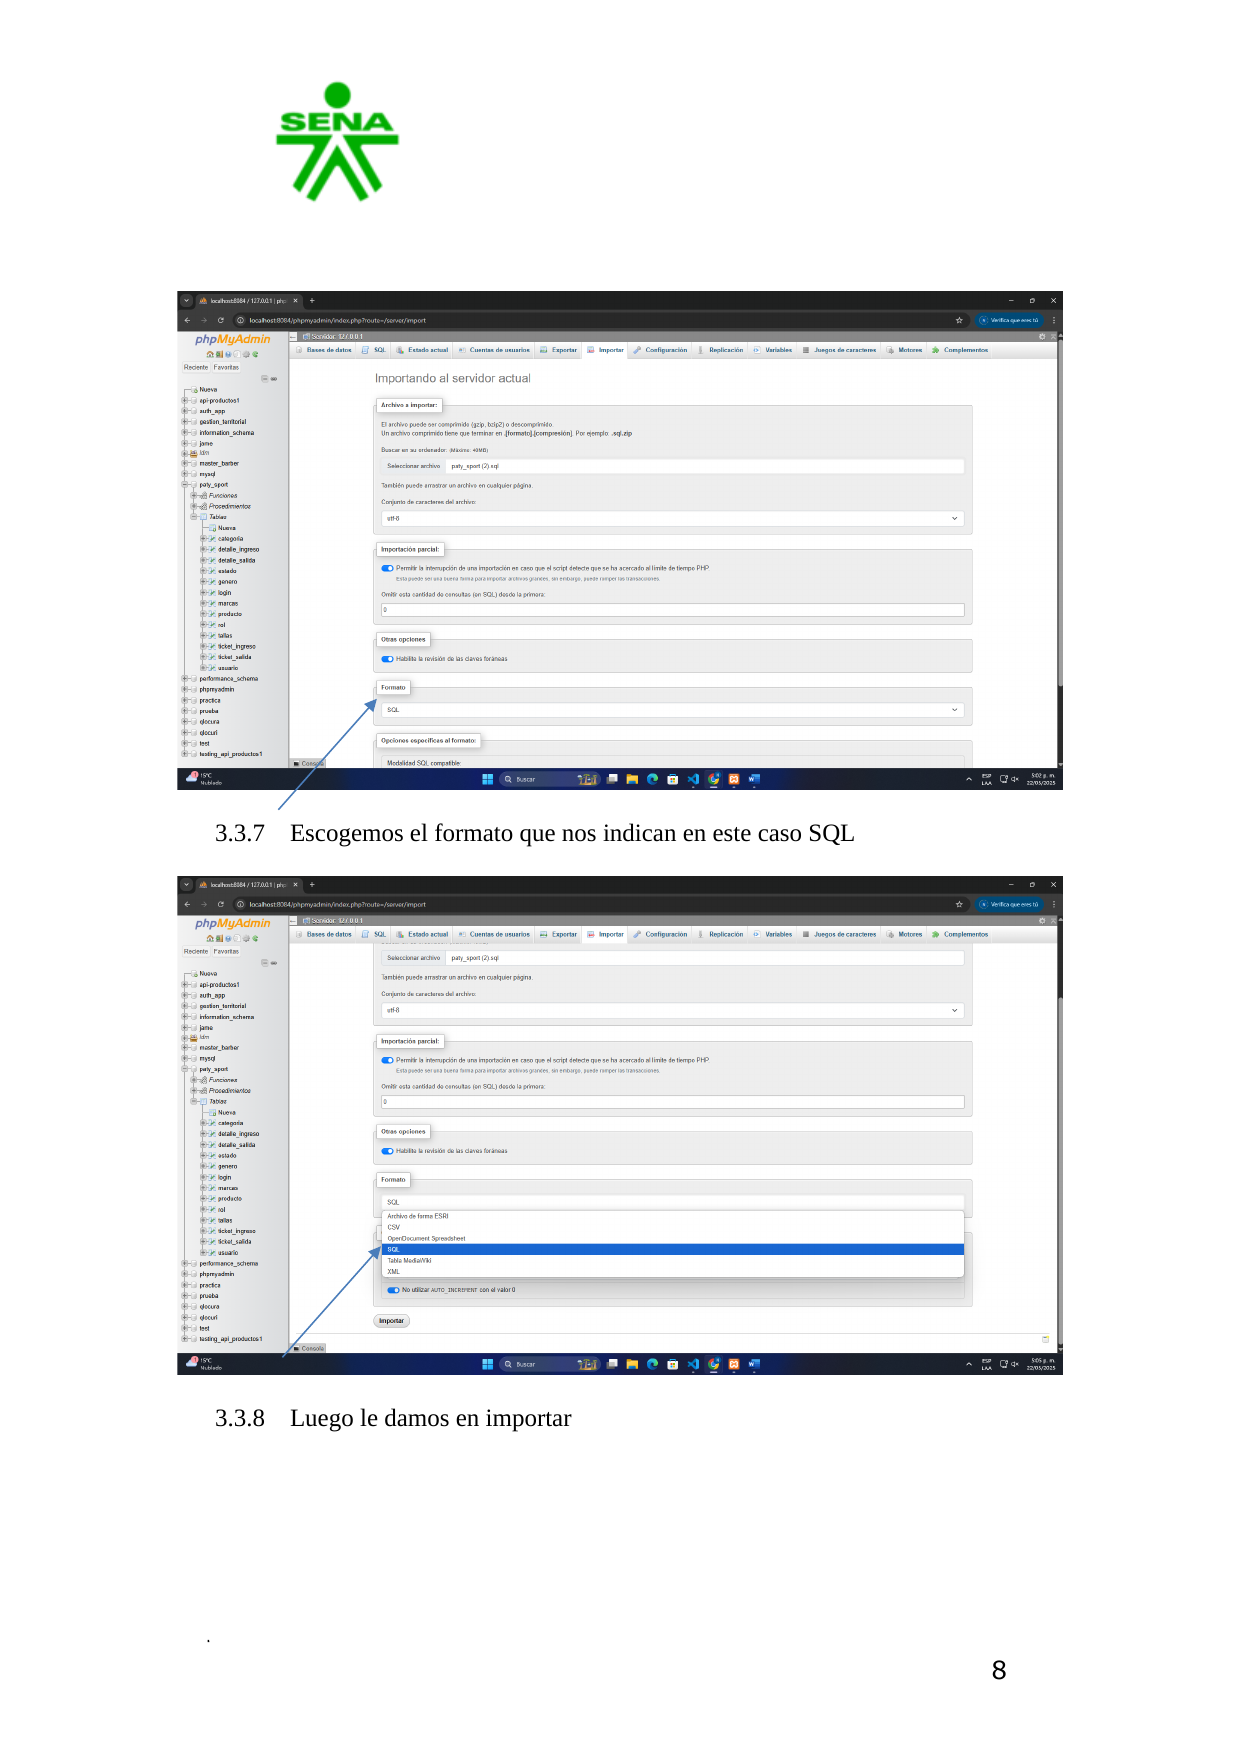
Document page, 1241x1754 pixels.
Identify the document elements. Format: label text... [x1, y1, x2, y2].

picture [177, 291, 1063, 790]
picture [177, 876, 1063, 1375]
list Escogemos el formato que nos indican en este caso SQL [215, 818, 1063, 847]
list Luego le damos en importar [215, 1403, 1063, 1432]
picture [224, 29, 451, 256]
